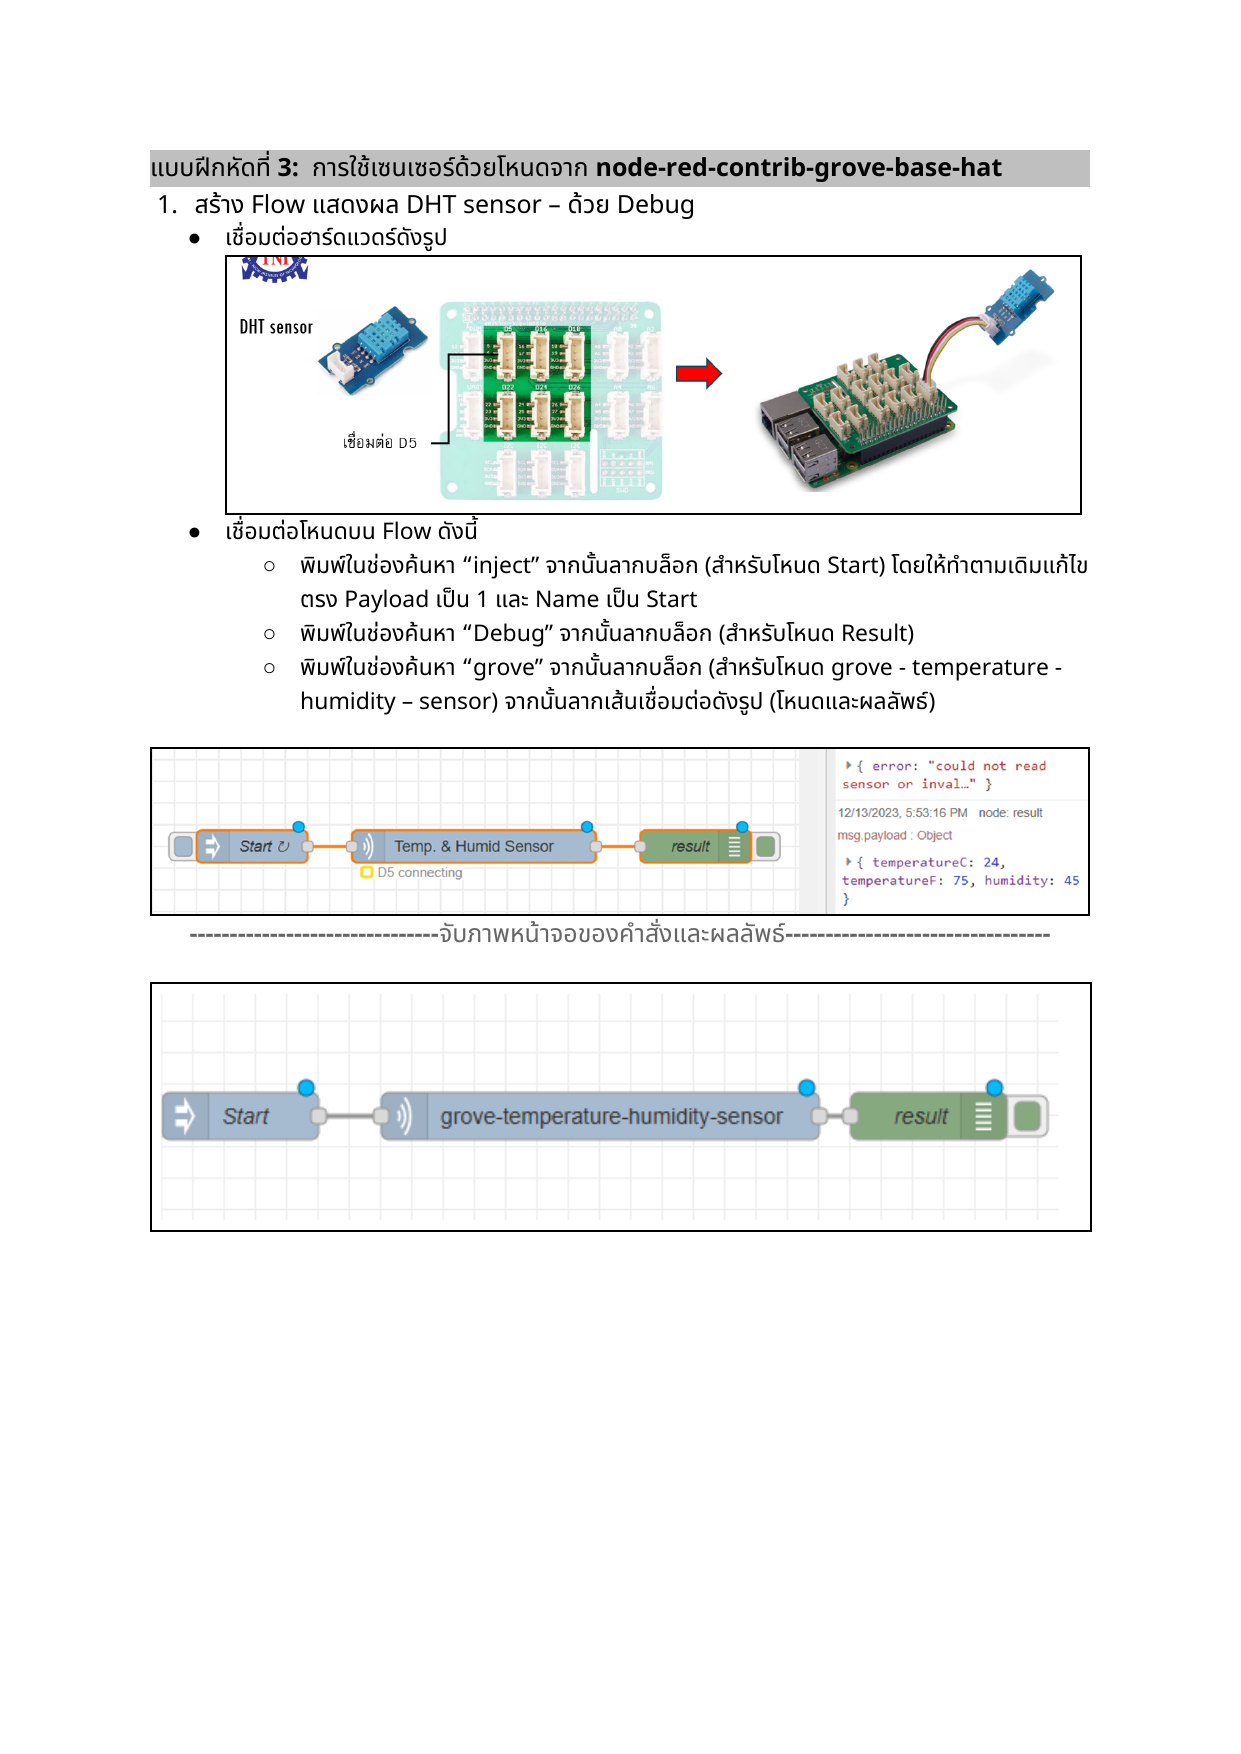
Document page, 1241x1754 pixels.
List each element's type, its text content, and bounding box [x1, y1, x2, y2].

list สร้าง Flow แสดงผล DHT sensor – ด้วย Debug [157, 187, 1090, 224]
list เชื่อมต่อฮาร์ดแวดร์ดังรูป [187, 224, 1090, 255]
picture [227, 257, 1080, 513]
picture [161, 994, 1059, 1220]
list พิมพ์ในช่องค้นหา “grove” จากนั้นลากบล็อก (สำหรับโหนด grove - temperature - humidity – sensor) จากนั้นลากเส้นเชื่อมต่อดังรูป (โหนดและผลลัพธ์) [262, 651, 1090, 718]
text -------------------------------จับภาพหน้าจอของคำสั่งและผลลัพธ์--------------------------------- [150, 916, 1090, 953]
text แบบฝีกหัดที่ 3: การใช้เซนเซอร์ด้วยโหนดจาก node-red-contrib-grove-base-hat [150, 150, 1090, 187]
table_header [152, 984, 1090, 1229]
list เชื่อมต่อโหนดบน Flow ดังนี้ [187, 515, 1090, 549]
list พิมพ์ในช่องค้นหา “inject” จากนั้นลากบล็อก (สำหรับโหนด Start) โดยให้ทำตามเดิมแก้ไขตรง Payload เป็น 1 และ Name เป็น Start [262, 549, 1090, 617]
list พิมพ์ในช่องค้นหา “Debug” จากนั้นลากบล็อก (สำหรับโหนด Result) [262, 617, 1090, 651]
picture [152, 749, 1088, 914]
